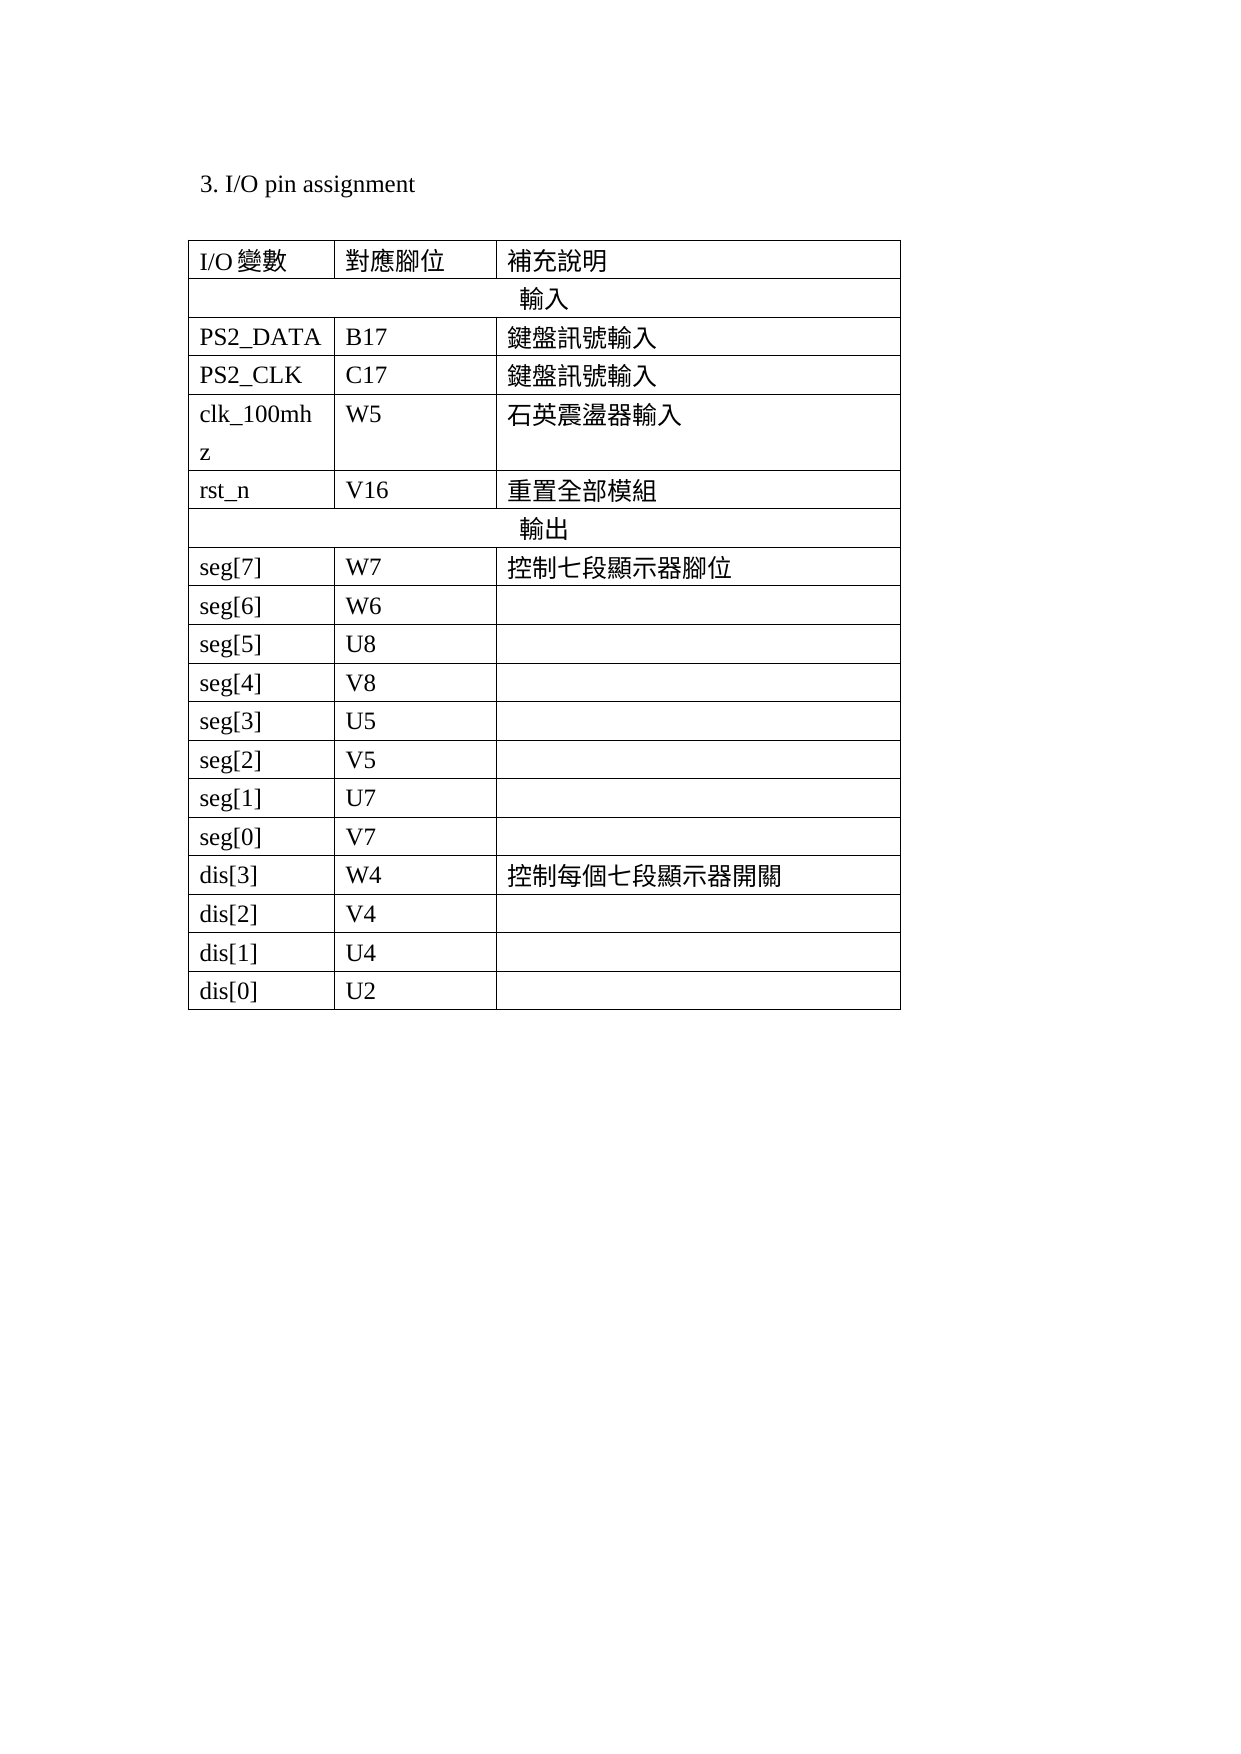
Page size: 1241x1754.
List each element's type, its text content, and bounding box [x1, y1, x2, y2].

table_header I/O變數 [189, 241, 334, 278]
table_cell C17 [335, 356, 496, 394]
table_header 補充說明 [497, 241, 900, 278]
table_cell U7 [335, 779, 496, 817]
table_cell rst_n [189, 471, 334, 508]
table_header 對應腳位 [335, 241, 496, 278]
table_cell 石英震盪器輸入 [497, 395, 900, 470]
table_cell U5 [335, 702, 496, 739]
table_cell W4 [335, 856, 496, 894]
table_cell dis[2] [189, 895, 334, 932]
table_cell seg[7] [189, 548, 334, 585]
table_cell [497, 895, 900, 932]
table_cell [497, 741, 900, 778]
table_cell 控制七段顯示器腳位 [497, 548, 900, 585]
table_cell 輸出 [189, 509, 900, 547]
table_cell V7 [335, 818, 496, 855]
table_cell [497, 702, 900, 739]
table_cell 輸入 [189, 279, 900, 317]
table_cell PS2_DATA [189, 318, 334, 355]
table_cell 重置全部模組 [497, 471, 900, 508]
table_cell seg[0] [189, 818, 334, 855]
text 3. I/O pin assignment [187, 164, 1053, 202]
table_cell PS2_CLK [189, 356, 334, 394]
table_cell V5 [335, 741, 496, 778]
table_cell W7 [335, 548, 496, 585]
table_cell W6 [335, 586, 496, 624]
table_cell [497, 664, 900, 701]
table_cell seg[6] [189, 586, 334, 624]
table_cell clk_100mhz [189, 395, 334, 470]
table_cell seg[4] [189, 664, 334, 701]
table_cell seg[1] [189, 779, 334, 817]
table_cell [497, 818, 900, 855]
table_cell V16 [335, 471, 496, 508]
table_cell V8 [335, 664, 496, 701]
table_cell U8 [335, 625, 496, 662]
table_cell dis[1] [189, 933, 334, 971]
table_cell [497, 933, 900, 971]
table_cell seg[2] [189, 741, 334, 778]
table_cell V4 [335, 895, 496, 932]
table_cell dis[0] [189, 972, 334, 1009]
table_cell [497, 586, 900, 624]
table_cell [497, 625, 900, 662]
table_cell [497, 972, 900, 1009]
table_cell 鍵盤訊號輸入 [497, 318, 900, 355]
table_cell [497, 779, 900, 817]
table_cell B17 [335, 318, 496, 355]
table_cell seg[5] [189, 625, 334, 662]
table_cell dis[3] [189, 856, 334, 894]
table_cell U2 [335, 972, 496, 1009]
table_cell U4 [335, 933, 496, 971]
table_cell 鍵盤訊號輸入 [497, 356, 900, 394]
table_cell seg[3] [189, 702, 334, 739]
table_cell W5 [335, 395, 496, 470]
table_cell 控制每個七段顯示器開關 [497, 856, 900, 894]
